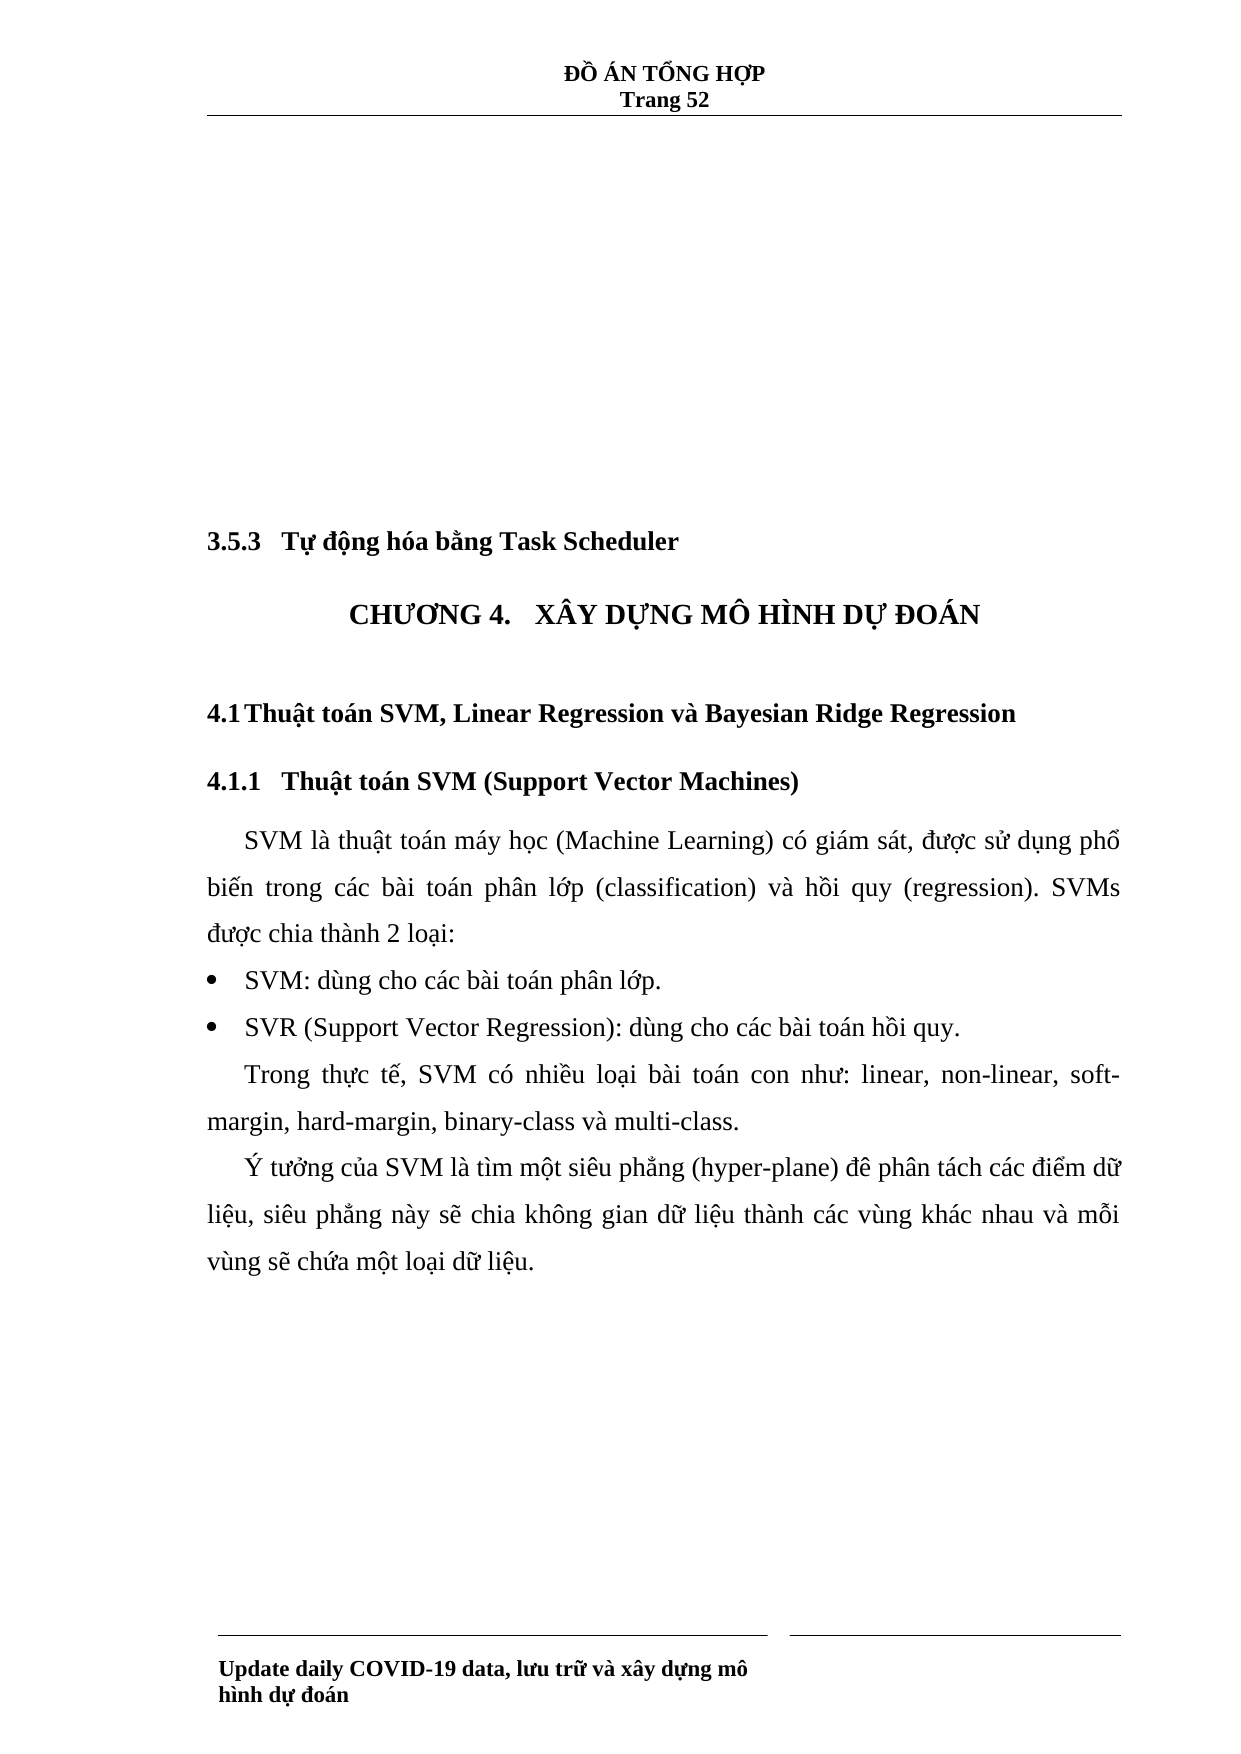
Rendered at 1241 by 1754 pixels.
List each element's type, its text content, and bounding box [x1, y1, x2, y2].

subtitle Thuật toán SVM (Support Vector Machines) [207, 765, 1122, 796]
list SVR (Support Vector Regression): dùng cho các bài toán hồi quy. [207, 1011, 1122, 1042]
text SVM là thuật toán máy học (Machine Learning) có giám sát, được sử dụng phổ biến trong các bài toán phân lớp (classification) và hồi quy (regression). SVMs được chia thành 2 loại: [207, 824, 1122, 949]
subtitle Thuật toán SVM, Linear Regression và Bayesian Ridge Regression [207, 697, 1122, 729]
subtitle Tự động hóa bằng Task Scheduler [207, 526, 1122, 557]
subtitle XÂY DỰNG MÔ HÌNH DỰ ĐOÁN [207, 597, 1122, 631]
list SVM: dùng cho các bài toán phân lớp. [207, 964, 1122, 995]
text Trong thực tế, SVM có nhiều loại bài toán con như: linear, non-linear, soft-margin, hard-margin, binary-class và multi-class. [207, 1058, 1122, 1136]
text Ý tưởng của SVM là tìm một siêu phẳng (hyper-plane) đê phân tách các điểm dữ liệu, siêu phẳng này sẽ chia không gian dữ liệu thành các vùng khác nhau và mỗi vùng sẽ chứa một loại dữ liệu. [207, 1151, 1122, 1276]
